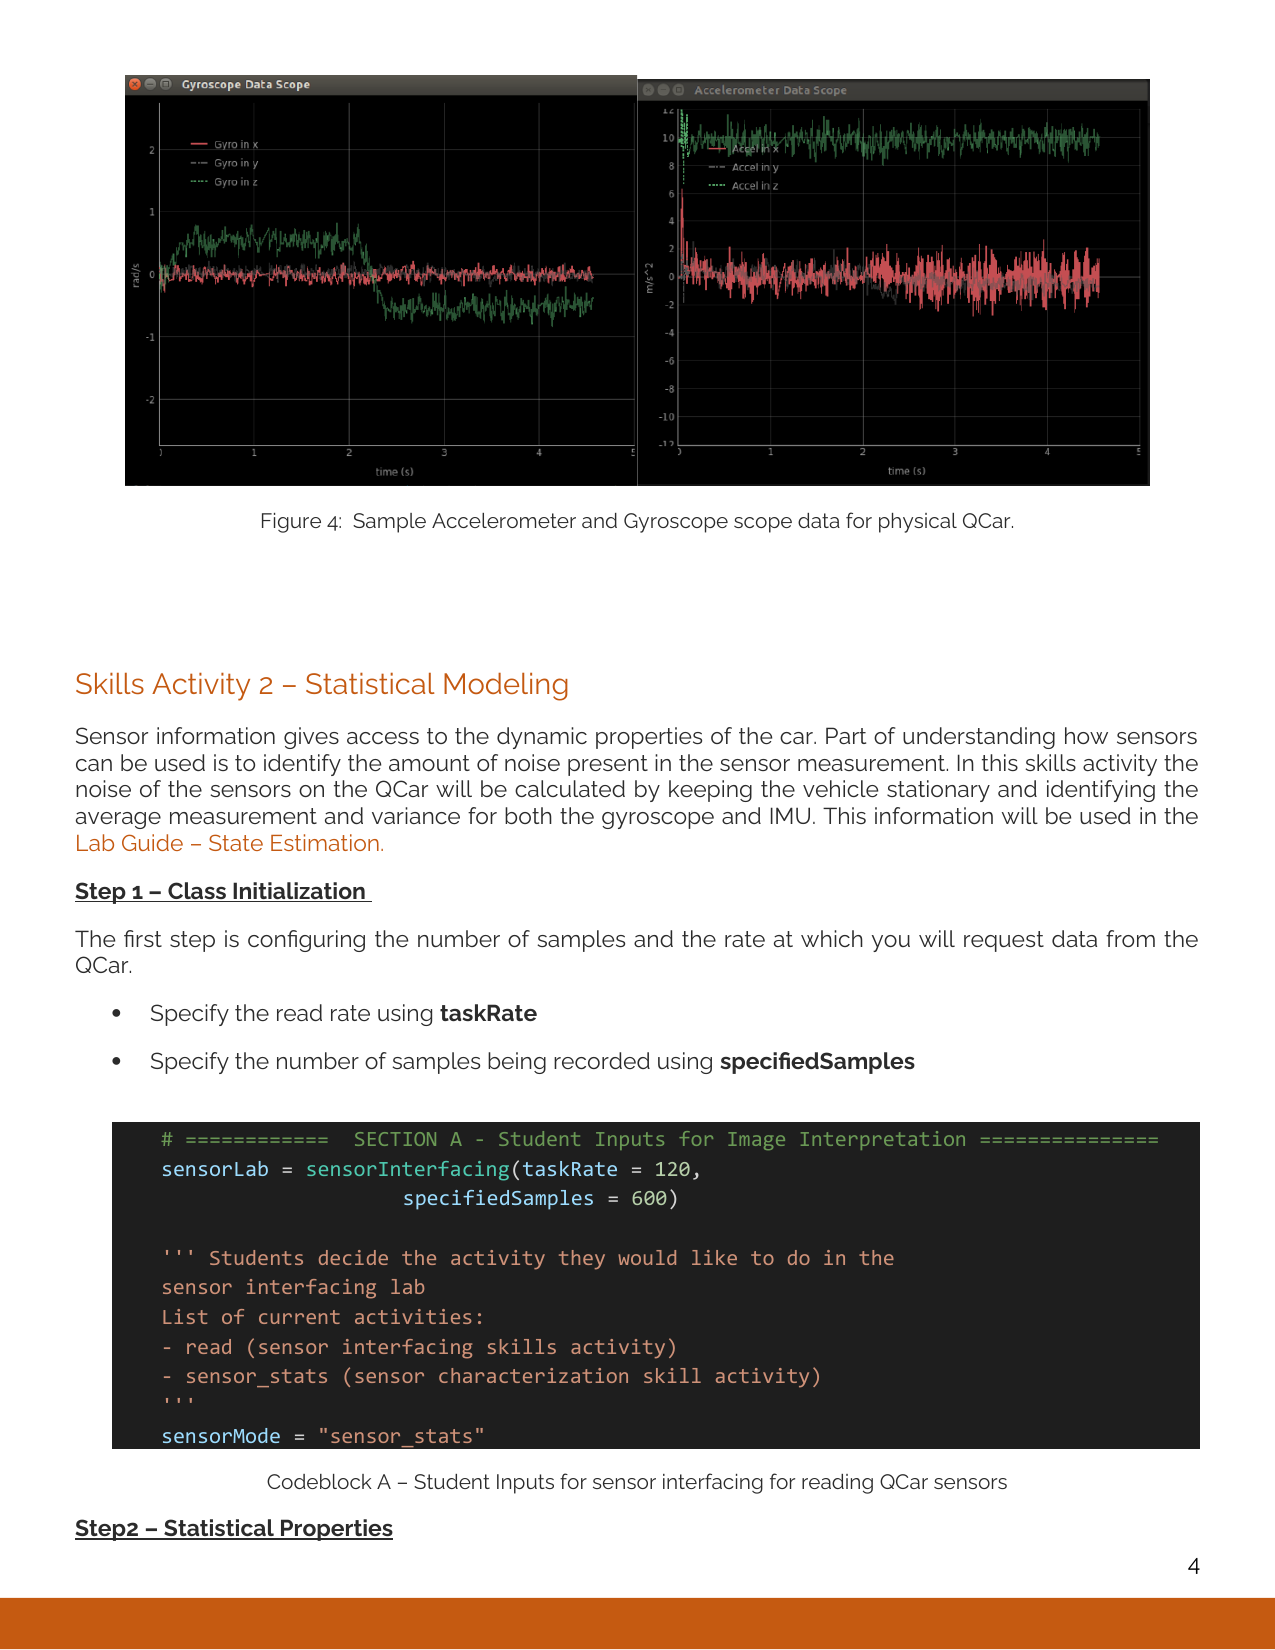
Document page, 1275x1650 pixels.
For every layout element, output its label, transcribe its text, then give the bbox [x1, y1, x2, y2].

text The first step is configuring the number of samples and the rate at which you will request data from the QCar. [75, 925, 1200, 979]
list Specify the read rate using taskRate [112, 1000, 1200, 1027]
text # ============ SECTION A - Student Inputs for Image Interpretation =============== [112, 1122, 1200, 1152]
text specifiedSamples = 600) [112, 1182, 1200, 1211]
text sensorLab = sensorInterfacing(taskRate = 120, [112, 1152, 1200, 1182]
text ''' Students decide the activity they would like to do in the [112, 1241, 1200, 1271]
text Step 1 – Class Initialization [75, 878, 1200, 904]
text Figure 4: Sample Accelerometer and Gyroscope scope data for physical QCar. [75, 509, 1200, 533]
text Codeblock A – Student Inputs for sensor interfacing for reading QCar sensors [75, 1470, 1200, 1494]
text - read (sensor interfacing skills activity) [112, 1330, 1200, 1360]
list Specify the number of samples being recorded using specifiedSamples [112, 1048, 1200, 1074]
text List of current activities: [112, 1300, 1200, 1330]
text ''' [112, 1389, 1200, 1419]
text sensorMode = "sensor_stats" [112, 1419, 1200, 1449]
subtitle Skills Activity 2 – Statistical Modeling [75, 667, 1200, 702]
picture [125, 75, 1150, 486]
text Sensor information gives access to the dynamic properties of the car. Part of understanding how sensors can be used is to identify the amount of noise present in the sensor measurement. In this skills activity the noise of the sensors on the QCar will be calculated by keeping the vehicle stationary and identifying the average measurement and variance for both the gyroscope and IMU. This information will be used in the Lab Guide – State Estimation. [75, 722, 1200, 857]
text - sensor_stats (sensor characterization skill activity) [112, 1360, 1200, 1389]
text sensor interfacing lab [112, 1271, 1200, 1300]
text Step2 – Statistical Properties [75, 1515, 1200, 1542]
